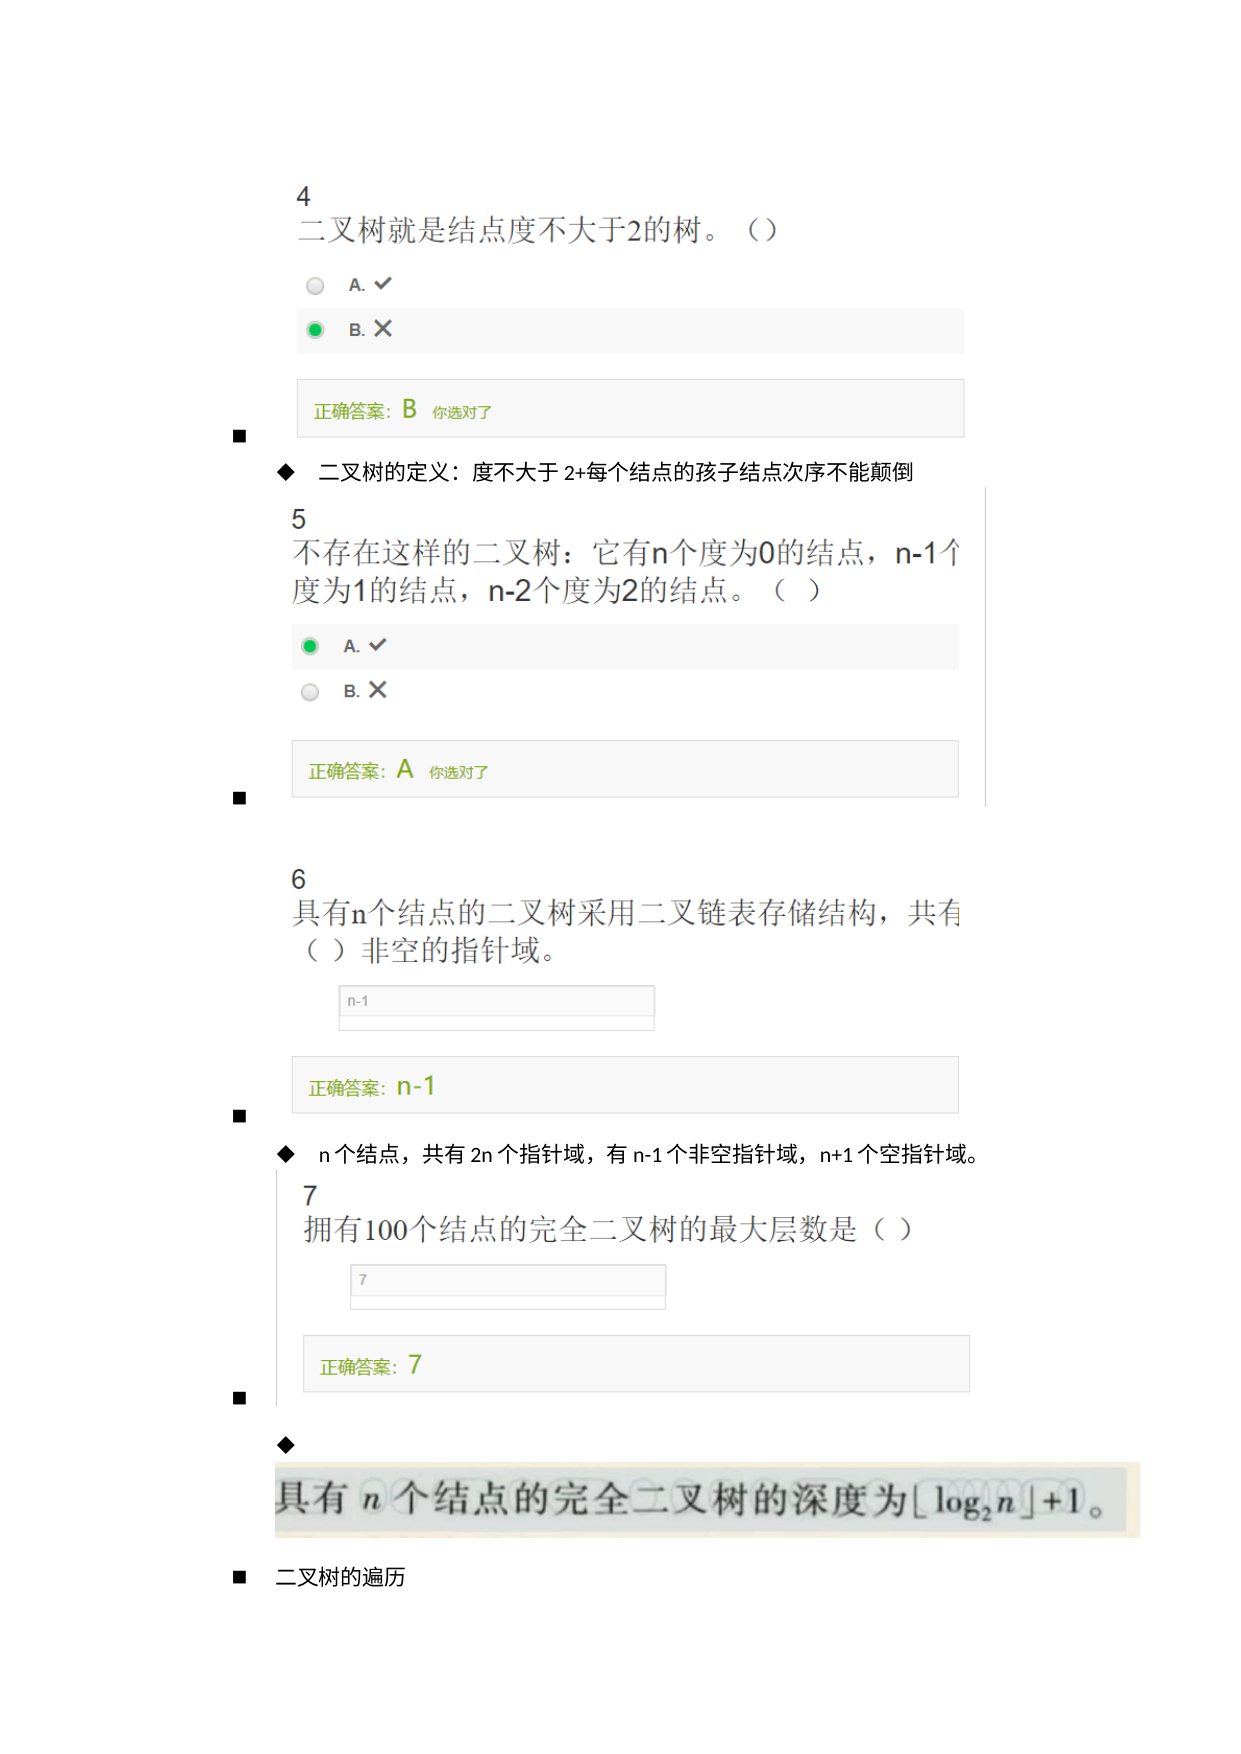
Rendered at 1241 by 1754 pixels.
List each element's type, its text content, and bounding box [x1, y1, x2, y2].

picture [275, 1462, 1140, 1538]
list n个结点，共有2n个指针域，有n-1个非空指针域，n+1个空指针域。 [275, 1137, 1053, 1169]
list 二叉树的定义：度不大于2+每个结点的孩子结点次序不能颠倒 [275, 454, 1053, 487]
list 二叉树的遍历 [231, 1559, 1053, 1592]
picture [275, 162, 978, 445]
picture [275, 844, 982, 1125]
picture [275, 1169, 989, 1406]
picture [275, 487, 987, 807]
